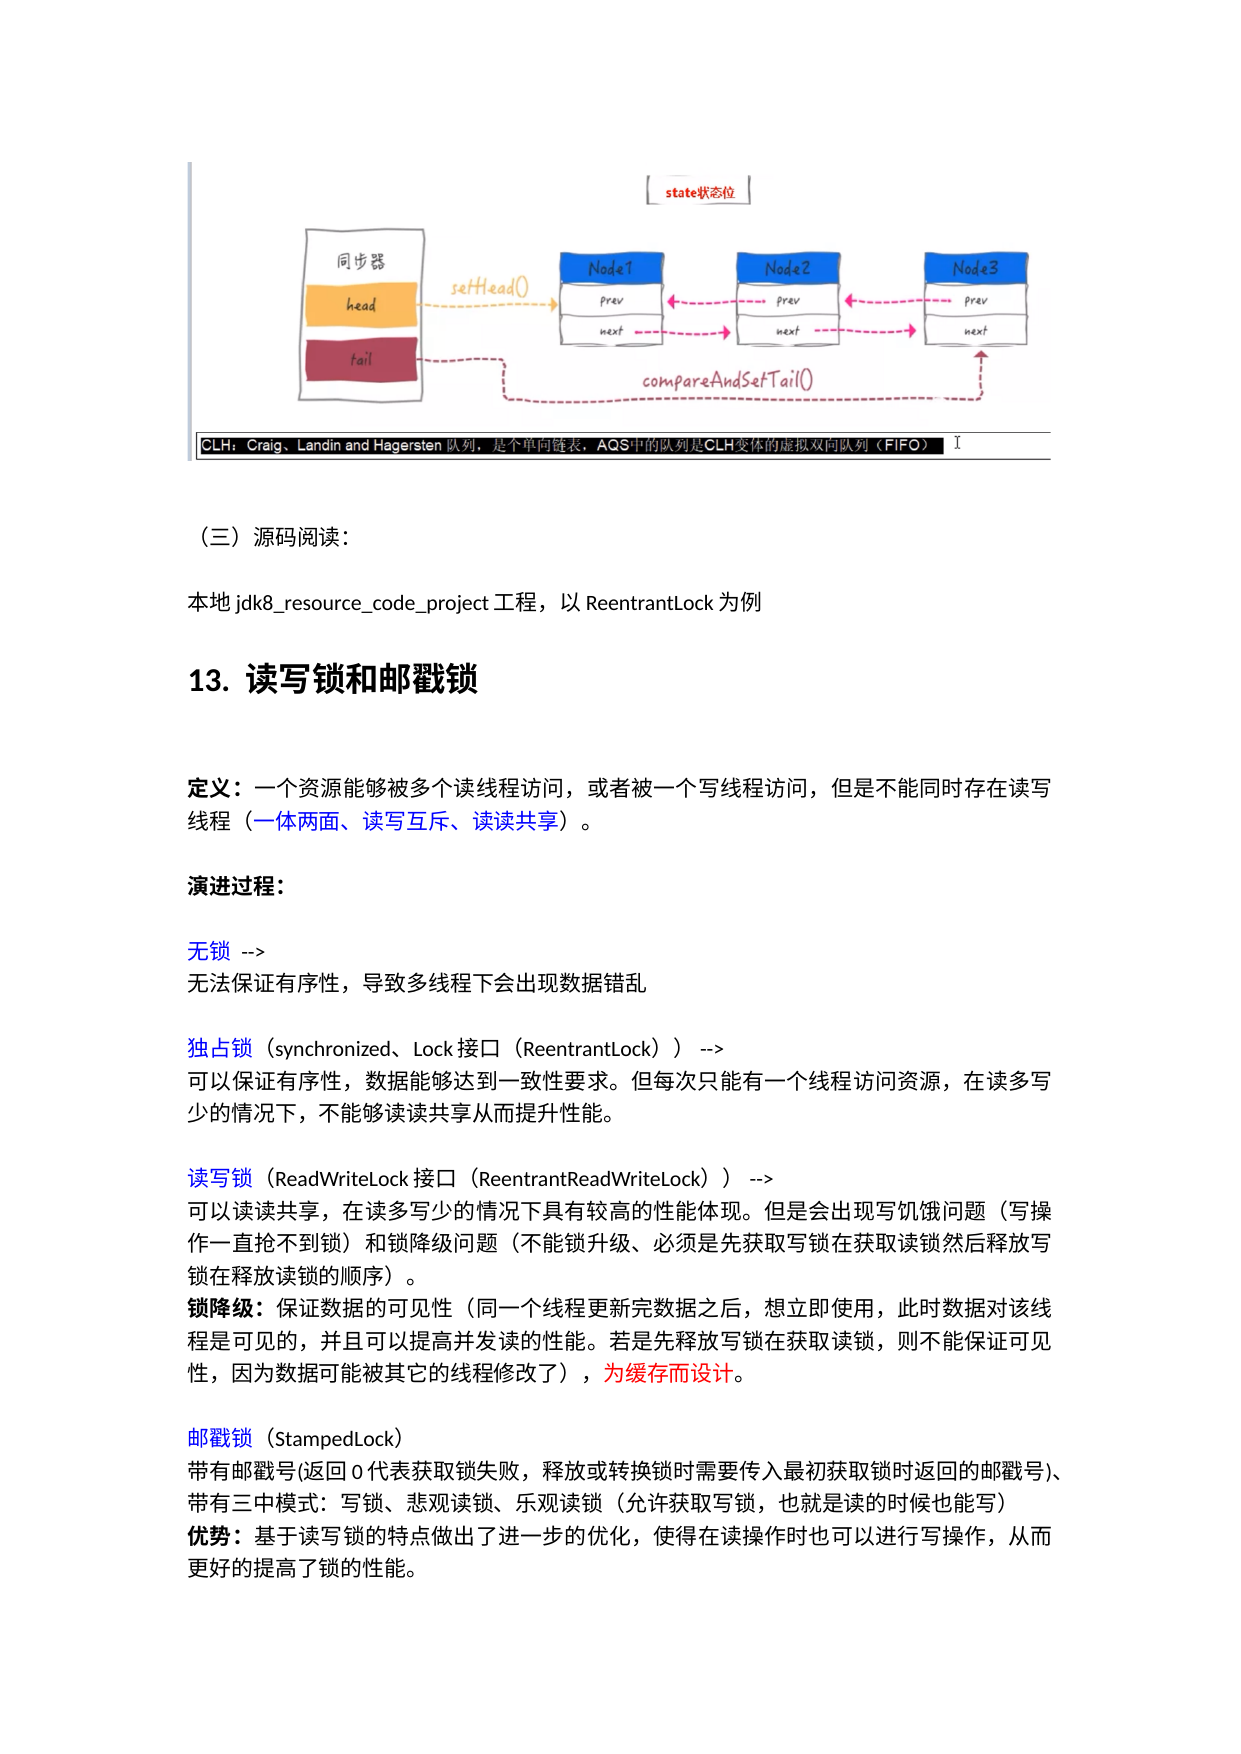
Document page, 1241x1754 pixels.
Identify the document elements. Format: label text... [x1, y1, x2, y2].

text 带有邮戳号(返回0代表获取锁失败，释放或转换锁时需要传入最初获取锁时返回的邮戳号)、 [187, 1453, 1053, 1486]
text 可以保证有序性，数据能够达到一致性要求。但每次只能有一个线程访问资源，在读多写少的情况下，不能够读读共享从而提升性能。 [187, 1063, 1053, 1128]
text 演进过程： [187, 868, 1053, 901]
text 无锁 --> [187, 933, 1053, 966]
text 锁降级：保证数据的可见性（同一个线程更新完数据之后，想立即使用，此时数据对该线程是可见的，并且可以提高并发读的性能。若是先释放写锁在获取读锁，则不能保证可见性，因为数据可能被其它的线程修改了），为缓存而设计。 [187, 1291, 1053, 1388]
text 优势：基于读写锁的特点做出了进一步的优化，使得在读操作时也可以进行写操作，从而更好的提高了锁的性能。 [187, 1518, 1053, 1583]
list 本地jdk8_resource_code_project工程，以ReentrantLock为例 [187, 584, 1053, 617]
text 读写锁（ReadWriteLock接口（ReentrantReadWriteLock）） --> [187, 1161, 1053, 1193]
picture [187, 162, 1051, 461]
text 独占锁（synchronized、Lock接口（ReentrantLock）） --> [187, 1031, 1053, 1063]
text 邮戳锁（StampedLock） [187, 1421, 1053, 1453]
text 可以读读共享，在读多写少的情况下具有较高的性能体现。但是会出现写饥饿问题（写操作一直抢不到锁）和锁降级问题（不能锁升级、必须是先获取写锁在获取读锁然后释放写锁在释放读锁的顺序）。 [187, 1193, 1053, 1291]
subtitle 读写锁和邮戳锁 [187, 644, 1053, 709]
text 定义：一个资源能够被多个读线程访问，或者被一个写线程访问，但是不能同时存在读写线程（一体两面、读写互斥、读读共享）。 [187, 771, 1053, 836]
text 带有三中模式：写锁、悲观读锁、乐观读锁（允许获取写锁，也就是读的时候也能写） [187, 1486, 1053, 1518]
list 源码阅读： [187, 519, 1053, 552]
text 无法保证有序性，导致多线程下会出现数据错乱 [187, 966, 1053, 998]
